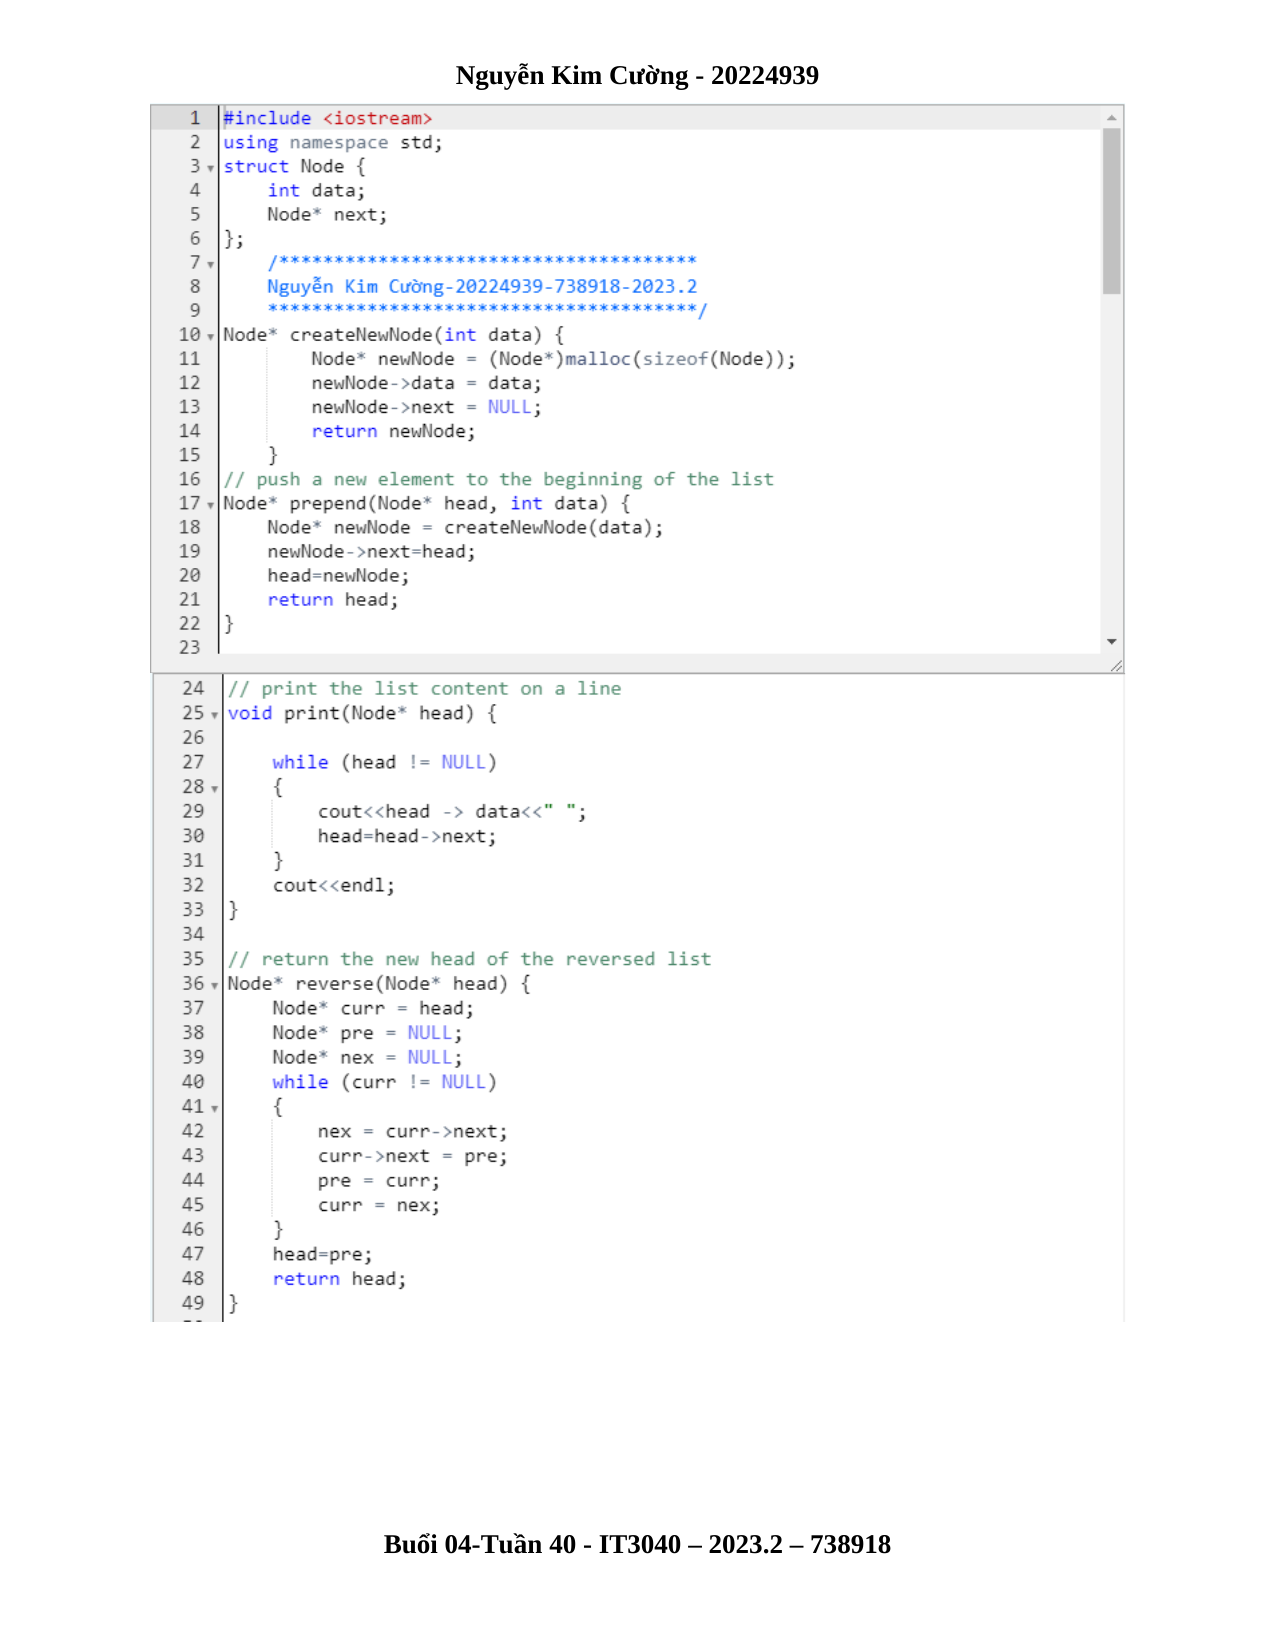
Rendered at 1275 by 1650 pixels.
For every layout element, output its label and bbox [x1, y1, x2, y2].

picture [150, 103, 1125, 1322]
